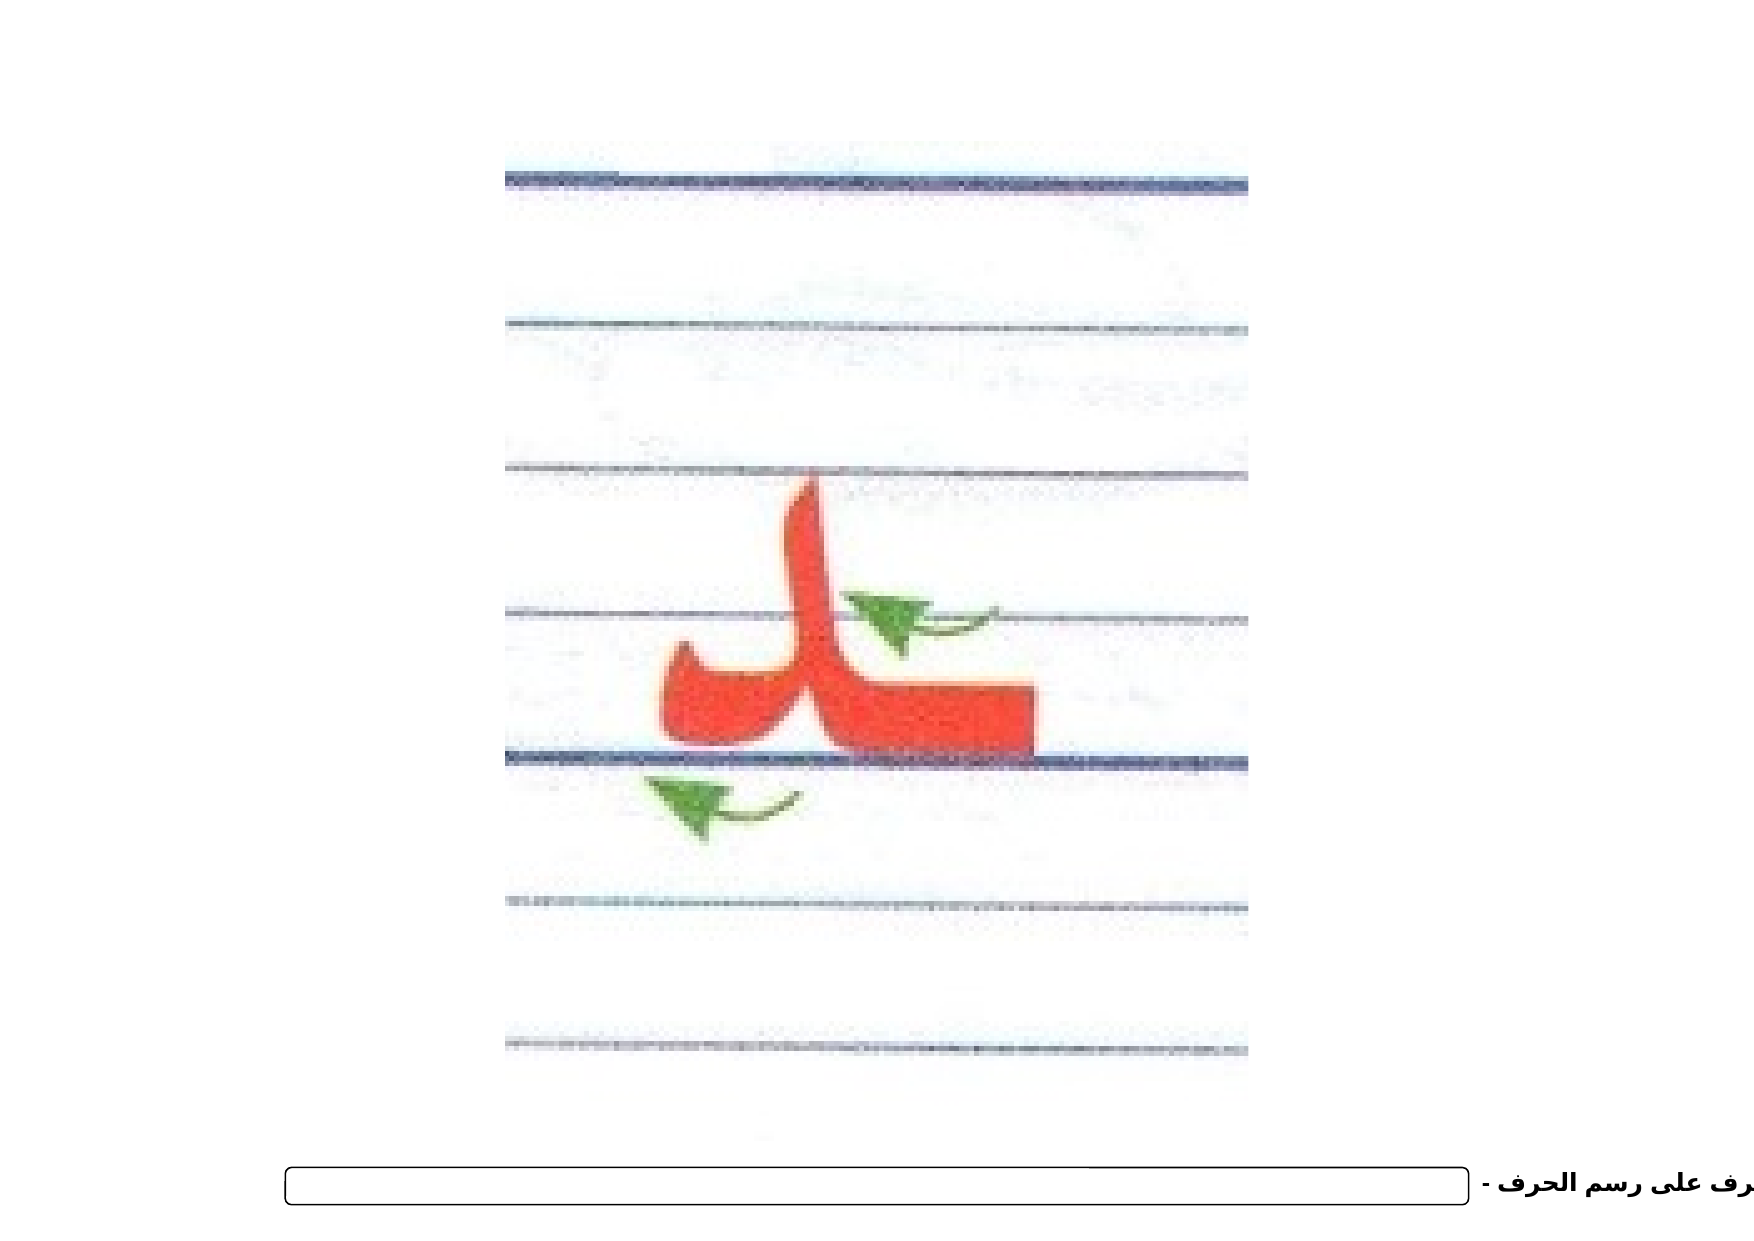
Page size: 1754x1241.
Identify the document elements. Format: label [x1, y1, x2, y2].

picture [505, 141, 1249, 1141]
